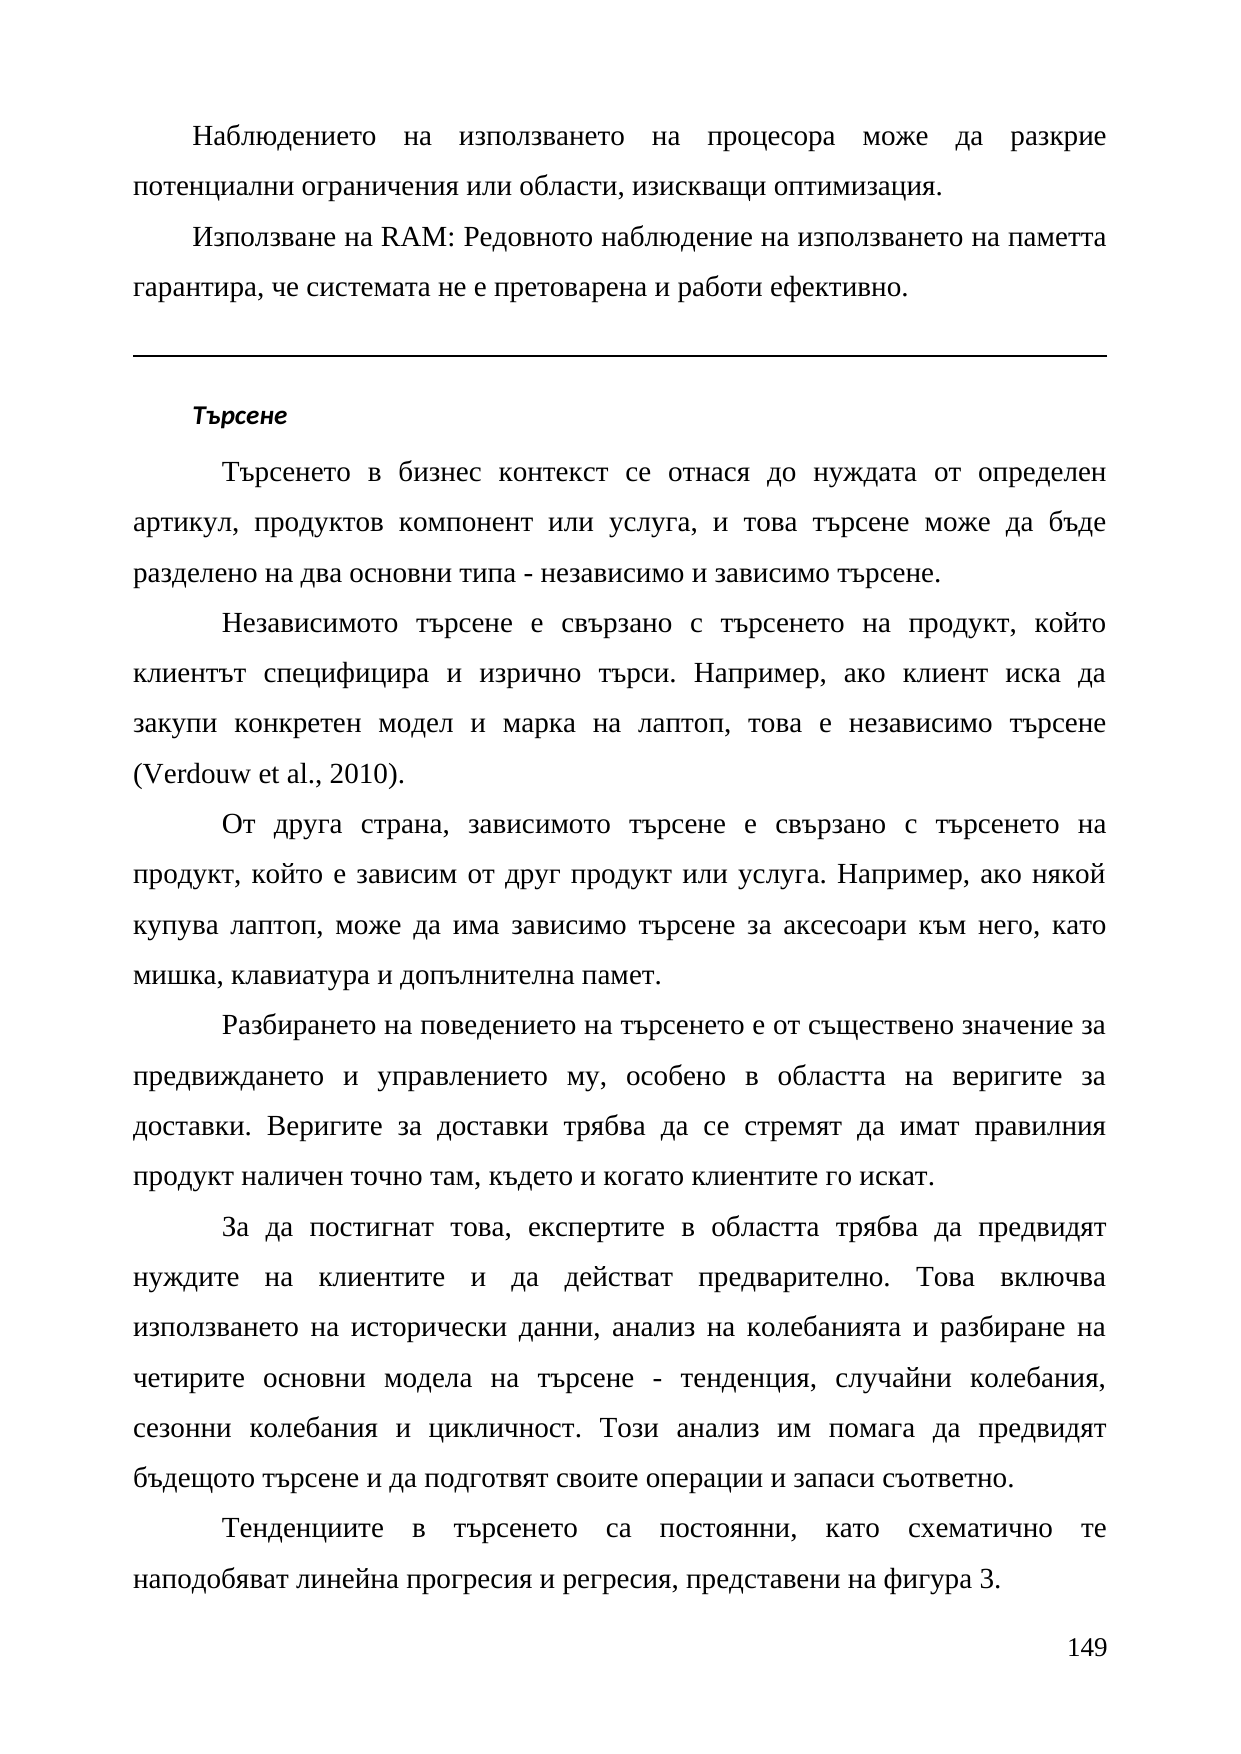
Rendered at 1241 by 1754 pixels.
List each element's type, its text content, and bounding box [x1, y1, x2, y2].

text Използване на RAM: Редовното наблюдение на използването на паметта гарантира, че системата не е претоварена и работи ефективно. [133, 219, 1107, 303]
text Независимото търсене е свързано с търсенето на продукт, който клиентът специфицира и изрично търси. Например, ако клиент иска да закупи конкретен модел и марка на лаптоп, това е независимо търсене (Verdouw et al., 2010). [133, 605, 1107, 789]
text Търсенето в бизнес контекст се отнася до нуждата от определен артикул, продуктов компонент или услуга, и това търсене може да бъде разделено на два основни типа - независимо и зависимо търсене. [133, 454, 1107, 588]
text За да постигнат това, експертите в областта трябва да предвидят нуждите на клиентите и да действат предварително. Това включва използването на исторически данни, анализ на колебанията и разбиране на четирите основни модела на търсене - тенденция, случайни колебания, сезонни колебания и цикличност. Този анализ им помага да предвидят бъдещото търсене и да подготвят своите операции и запаси съответно. [133, 1209, 1107, 1494]
text Разбирането на поведението на търсенето е от съществено значение за предвиждането и управлението му, особено в областта на веригите за доставки. Веригите за доставки трябва да се стремят да имат правилния продукт наличен точно там, където и когато клиентите го искат. [133, 1007, 1107, 1192]
text Наблюдението на използването на процесора може да разкрие потенциални ограничения или области, изискващи оптимизация. [133, 118, 1107, 202]
text От друга страна, зависимото търсене е свързано с търсенето на продукт, който е зависим от друг продукт или услуга. Например, ако някой купува лаптоп, може да има зависимо търсене за аксесоари към него, като мишка, клавиатура и допълнителна памет. [133, 806, 1107, 991]
subtitle Търсене [133, 398, 1107, 431]
text Тенденциите в търсенето са постоянни, като схематично те наподобяват линейна прогресия и регресия, представени на фигура 3. [133, 1511, 1107, 1594]
